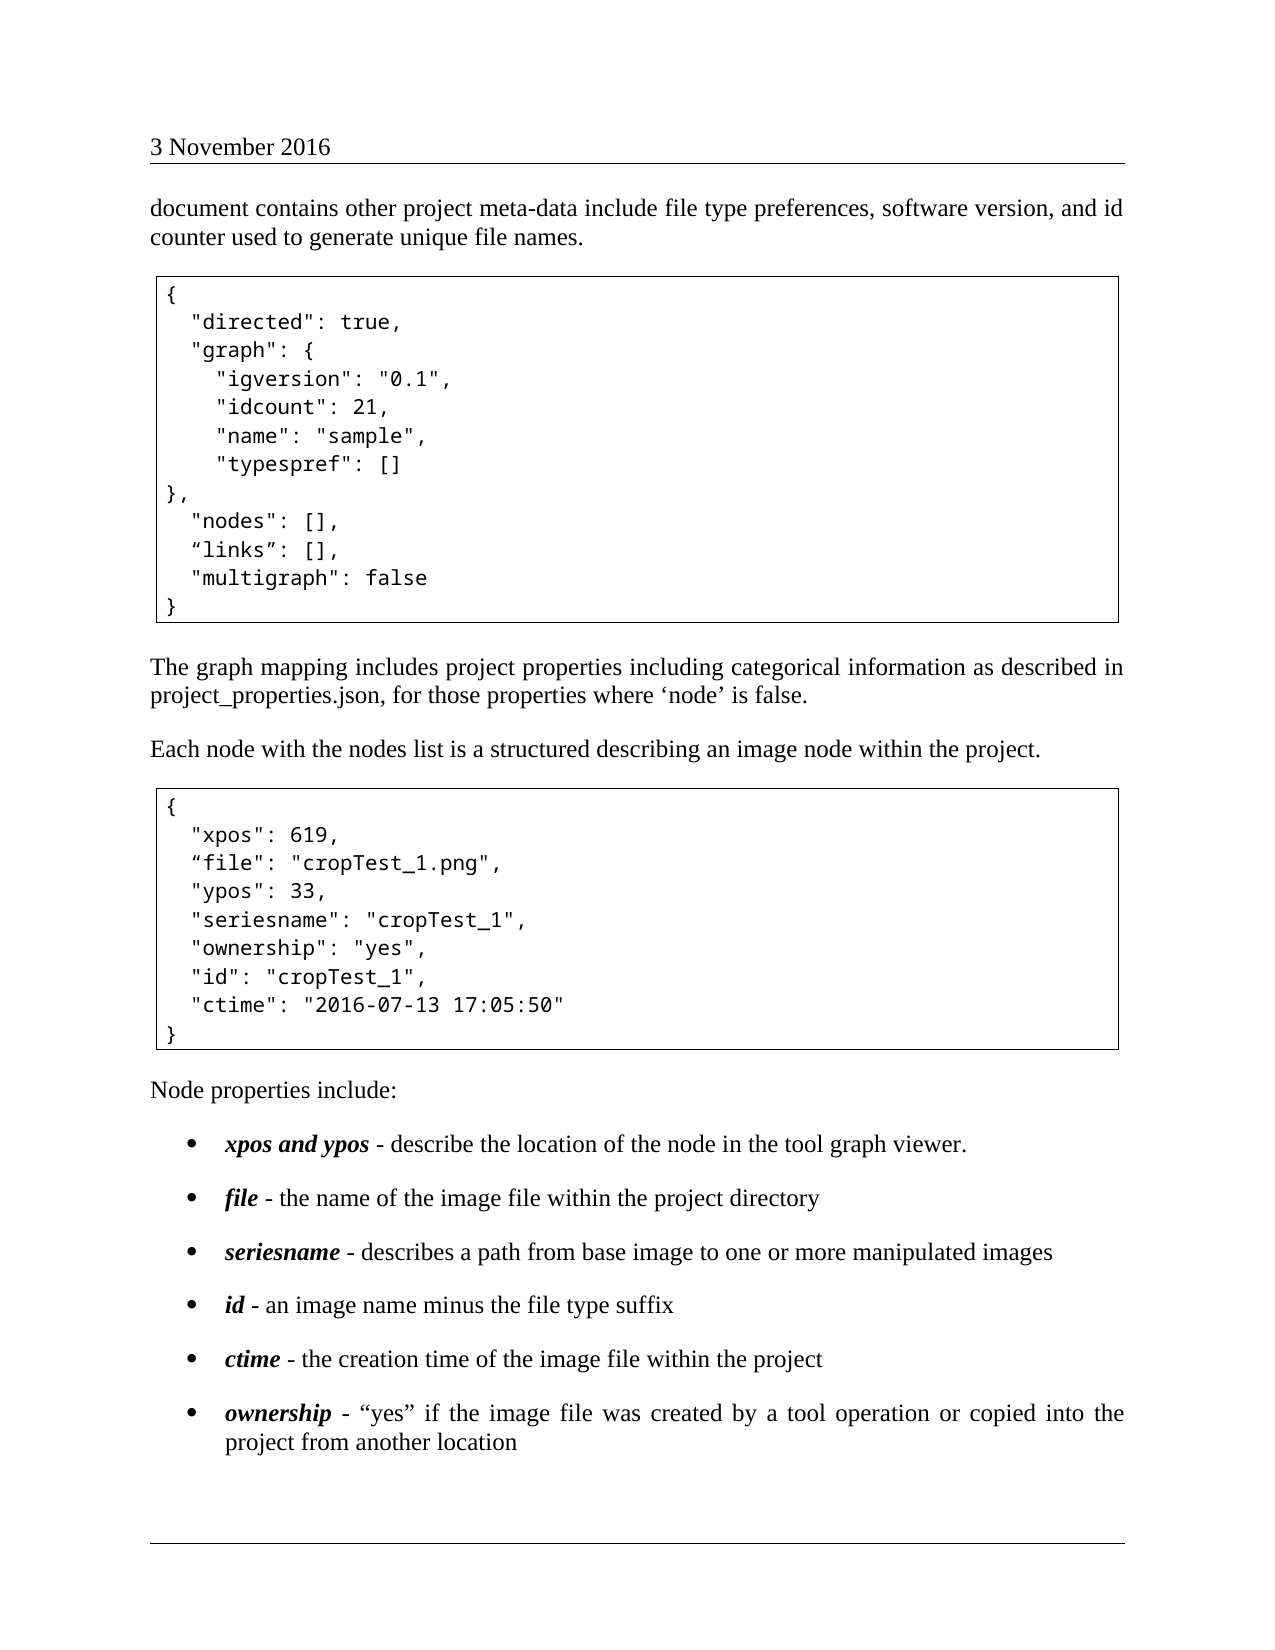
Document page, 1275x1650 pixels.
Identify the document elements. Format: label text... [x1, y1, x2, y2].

list seriesname - describes a path from base image to one or more manipulated images [187, 1237, 1125, 1265]
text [150, 193, 1125, 251]
text } [157, 1016, 1118, 1049]
text "nodes": [], [157, 503, 1118, 532]
text { [157, 277, 1118, 304]
text "id": "cropTest_1", [157, 959, 1118, 987]
text "ctime": "2016-07-13 17:05:50" [157, 987, 1118, 1016]
text "multigraph": false [157, 560, 1118, 588]
text "seriesname": "cropTest_1", [157, 902, 1118, 930]
text { [157, 789, 1118, 817]
text "xpos": 619, [157, 817, 1118, 845]
list file - the name of the image file within the project directory [187, 1183, 1125, 1212]
text } [157, 588, 1118, 622]
list ownership - “yes” if the image file was created by a tool operation or copied into the project from another location [187, 1398, 1125, 1455]
text "igversion": "0.1", [157, 361, 1118, 389]
text "ownership": "yes", [157, 930, 1118, 959]
text Each node with the nodes list is a structured describing an image node within the project. [150, 734, 1125, 763]
text “file": "cropTest_1.png", [157, 845, 1118, 873]
text "directed": true, [157, 304, 1118, 332]
text Node properties include: [150, 1075, 1125, 1104]
text “links”: [], [157, 532, 1118, 560]
text The graph mapping includes project properties including categorical information as described in project_properties.json, for those properties where ‘node’ is false. [150, 652, 1125, 709]
text "graph": { [157, 332, 1118, 361]
text "typespref": [] [157, 446, 1118, 475]
list ctime - the creation time of the image file within the project [187, 1344, 1125, 1373]
list id - an image name minus the file type suffix [187, 1290, 1125, 1319]
text "name": "sample", [157, 418, 1118, 446]
text }, [157, 475, 1118, 503]
list xpos and ypos - describe the location of the node in the tool graph viewer. [187, 1129, 1125, 1158]
text "idcount": 21, [157, 389, 1118, 418]
text "ypos": 33, [157, 873, 1118, 902]
